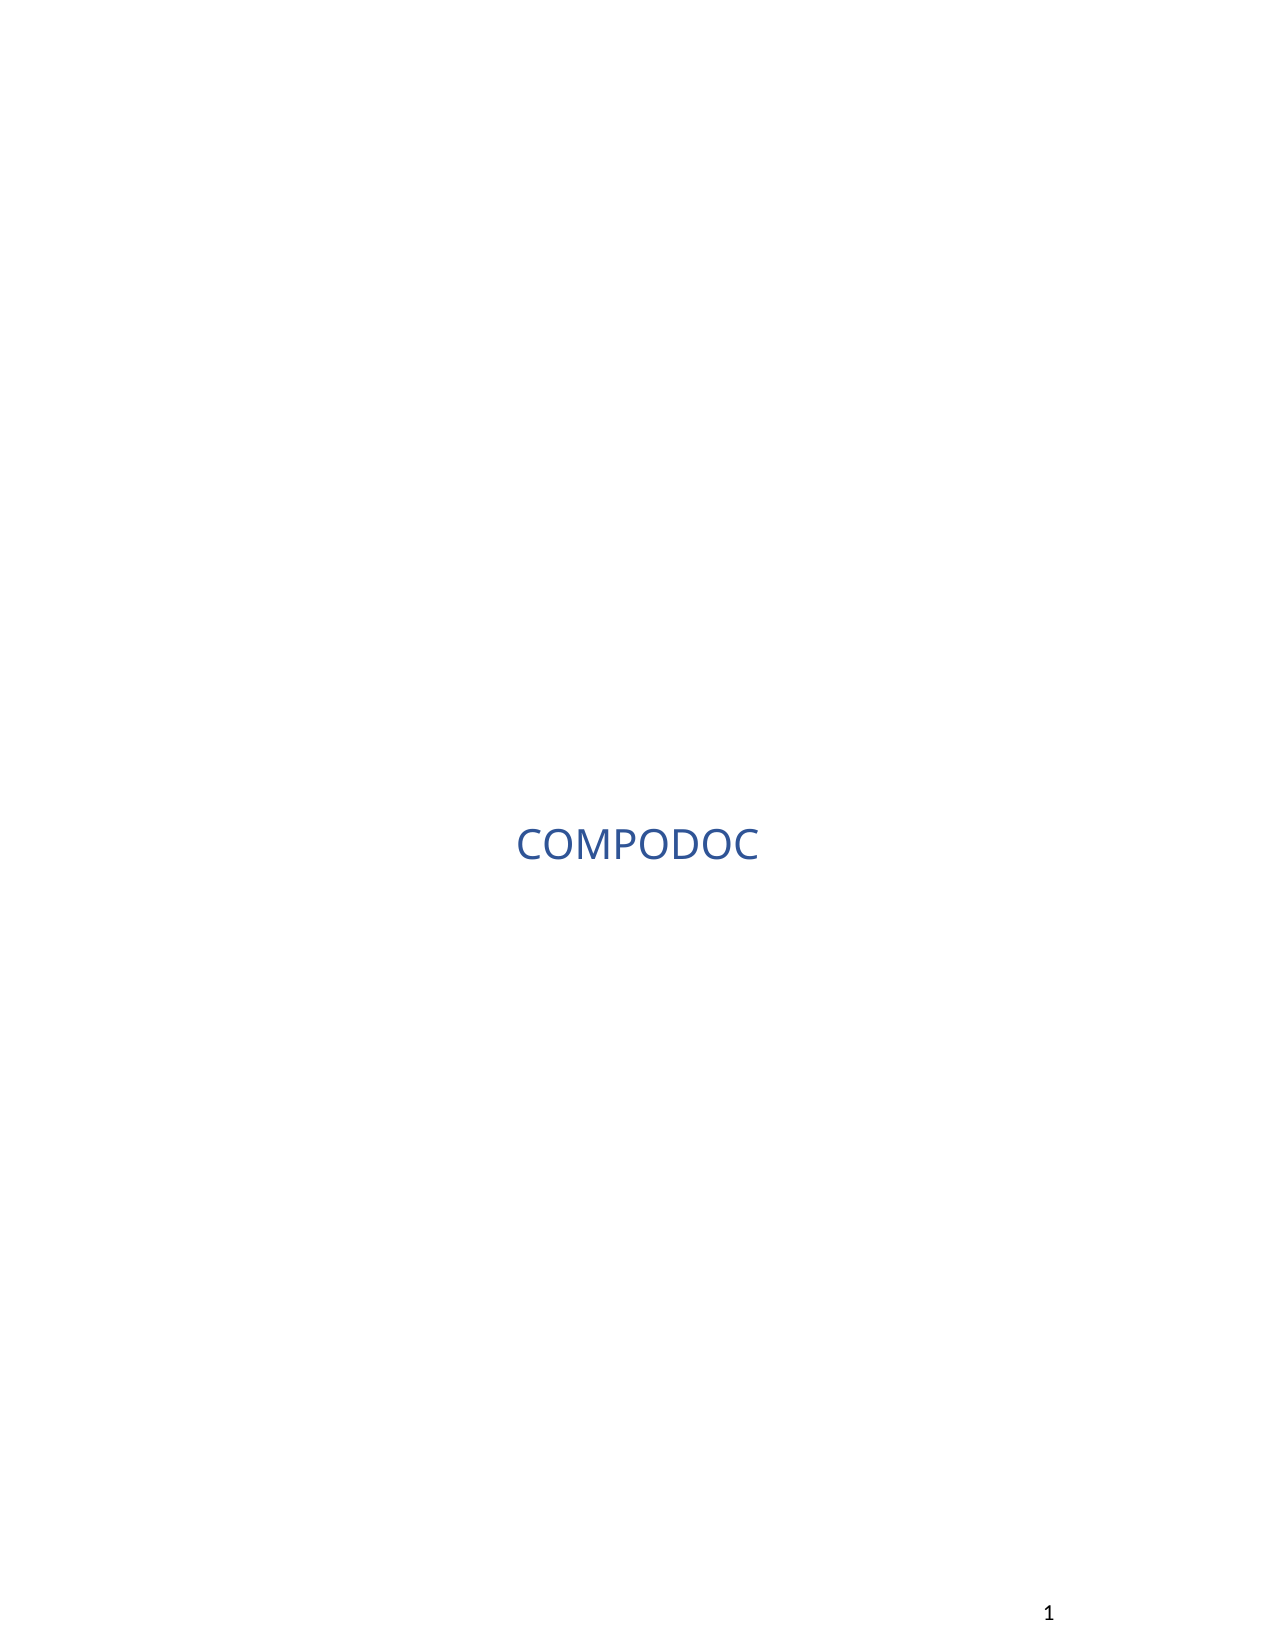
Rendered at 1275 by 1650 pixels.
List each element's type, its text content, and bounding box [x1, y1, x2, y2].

subtitle Compodoc [150, 814, 1125, 871]
